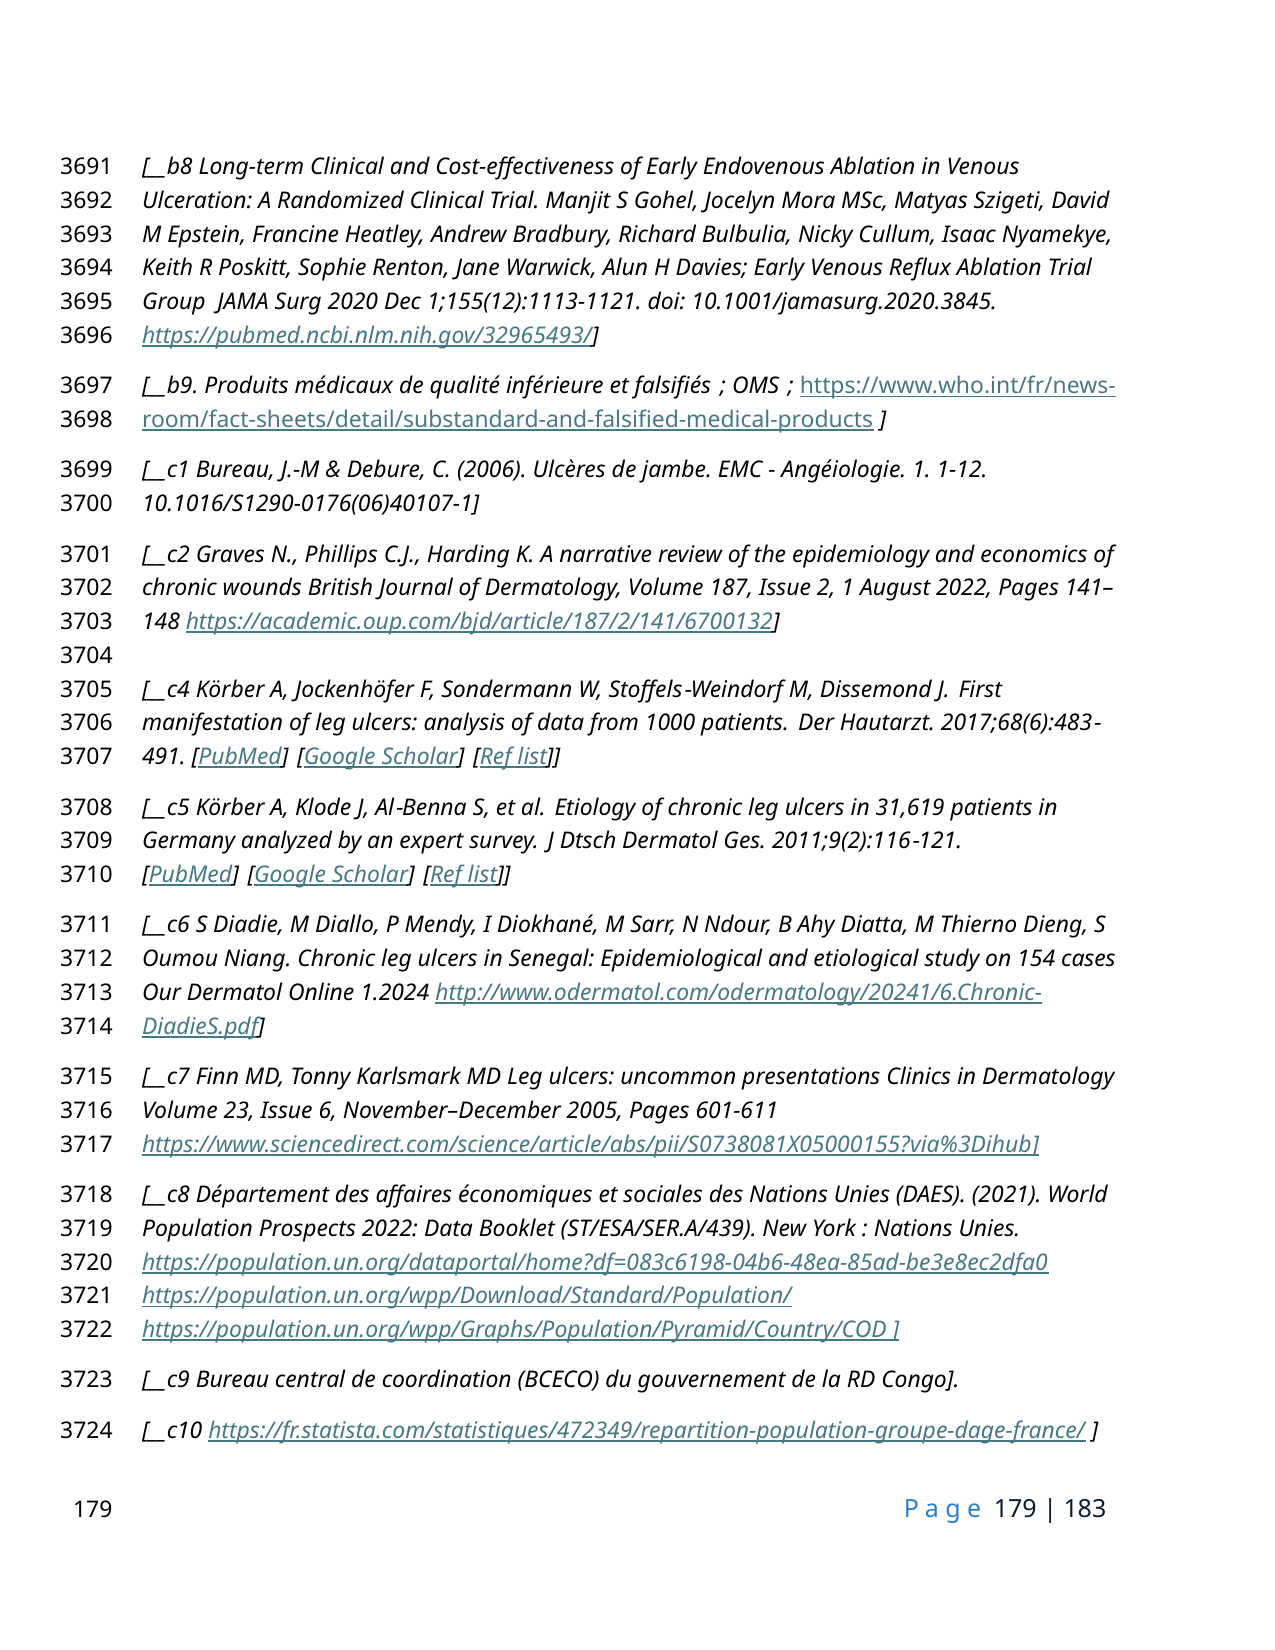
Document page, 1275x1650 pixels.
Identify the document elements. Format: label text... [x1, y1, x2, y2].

text [__c10 https://fr.statista.com/statistiques/472349/repartition-population-groupe-dage-france/ ] [142, 1414, 1133, 1445]
text [__c7 Finn MD, Tonny Karlsmark MD Leg ulcers: uncommon presentations Clinics in Dermatology Volume 23, Issue 6, November–December 2005, Pages 601-611 https://www.sciencedirect.com/science/article/abs/pii/S0738081X05000155?via%3Dihub] [142, 1060, 1133, 1159]
text [__b9. Produits médicaux de qualité inférieure et falsifiés ; OMS ; https://www.who.int/fr/news-room/fact-sheets/detail/substandard-and-falsified-medical-products ] [142, 369, 1133, 434]
text [__c6 S Diadie, M Diallo, P Mendy, I Diokhané, M Sarr, N Ndour, B Ahy Diatta, M Thierno Dieng, S Oumou Niang. Chronic leg ulcers in Senegal: Epidemiological and etiological study on 154 cases Our Dermatol Online 1.2024 http://www.odermatol.com/odermatology/20241/6.Chronic-DiadieS.pdf] [142, 908, 1133, 1041]
text [__c1 Bureau, J.-M & Debure, C. (2006). Ulcères de jambe. EMC - Angéiologie. 1. 1-12. 10.1016/S1290-0176(06)40107-1] [142, 453, 1133, 518]
text [__c8 Département des affaires économiques et sociales des Nations Unies (DAES). (2021). World Population Prospects 2022: Data Booklet (ST/ESA/SER.A/439). New York : Nations Unies. https://population.un.org/dataportal/home?df=083c6198-04b6-48ea-85ad-be3e8ec2dfa0 https://population.un.org/wpp/Download/Standard/Population/ https://population.un.org/wpp/Graphs/Population/Pyramid/Country/COD ] [142, 1178, 1133, 1344]
text [__c9 Bureau central de coordination (BCECO) du gouvernement de la RD Congo]. [142, 1363, 1133, 1394]
text [__c2 Graves N., Phillips C.J., Harding K. A narrative review of the epidemiology and economics of chronic wounds British Journal of Dermatology, Volume 187, Issue 2, 1 August 2022, Pages 141–148 https://academic.oup.com/bjd/article/187/2/141/6700132] [__c4 Körber A, Jockenhöfer F, Sondermann W, Stoffels‐Weindorf M, Dissemond J. First manifestation of leg ulcers: analysis of data from 1000 patients. Der Hautarzt. 2017;68(6):483‐491. [PubMed] [Google Scholar] [Ref list]] [142, 537, 1133, 771]
text [__c5 Körber A, Klode J, Al‐Benna S, et al. Etiology of chronic leg ulcers in 31,619 patients in Germany analyzed by an expert survey. J Dtsch Dermatol Ges. 2011;9(2):116‐121. [PubMed] [Google Scholar] [Ref list]] [142, 790, 1133, 889]
text [__b8 Long-term Clinical and Cost-effectiveness of Early Endovenous Ablation in Venous Ulceration: A Randomized Clinical Trial. Manjit S Gohel, Jocelyn Mora MSc, Matyas Szigeti, David M Epstein, Francine Heatley, Andrew Bradbury, Richard Bulbulia, Nicky Cullum, Isaac Nyamekye, Keith R Poskitt, Sophie Renton, Jane Warwick, Alun H Davies; Early Venous Reflux Ablation Trial Group JAMA Surg 2020 Dec 1;155(12):1113-1121. doi: 10.1001/jamasurg.2020.3845. https://pubmed.ncbi.nlm.nih.gov/32965493/] [142, 150, 1133, 350]
